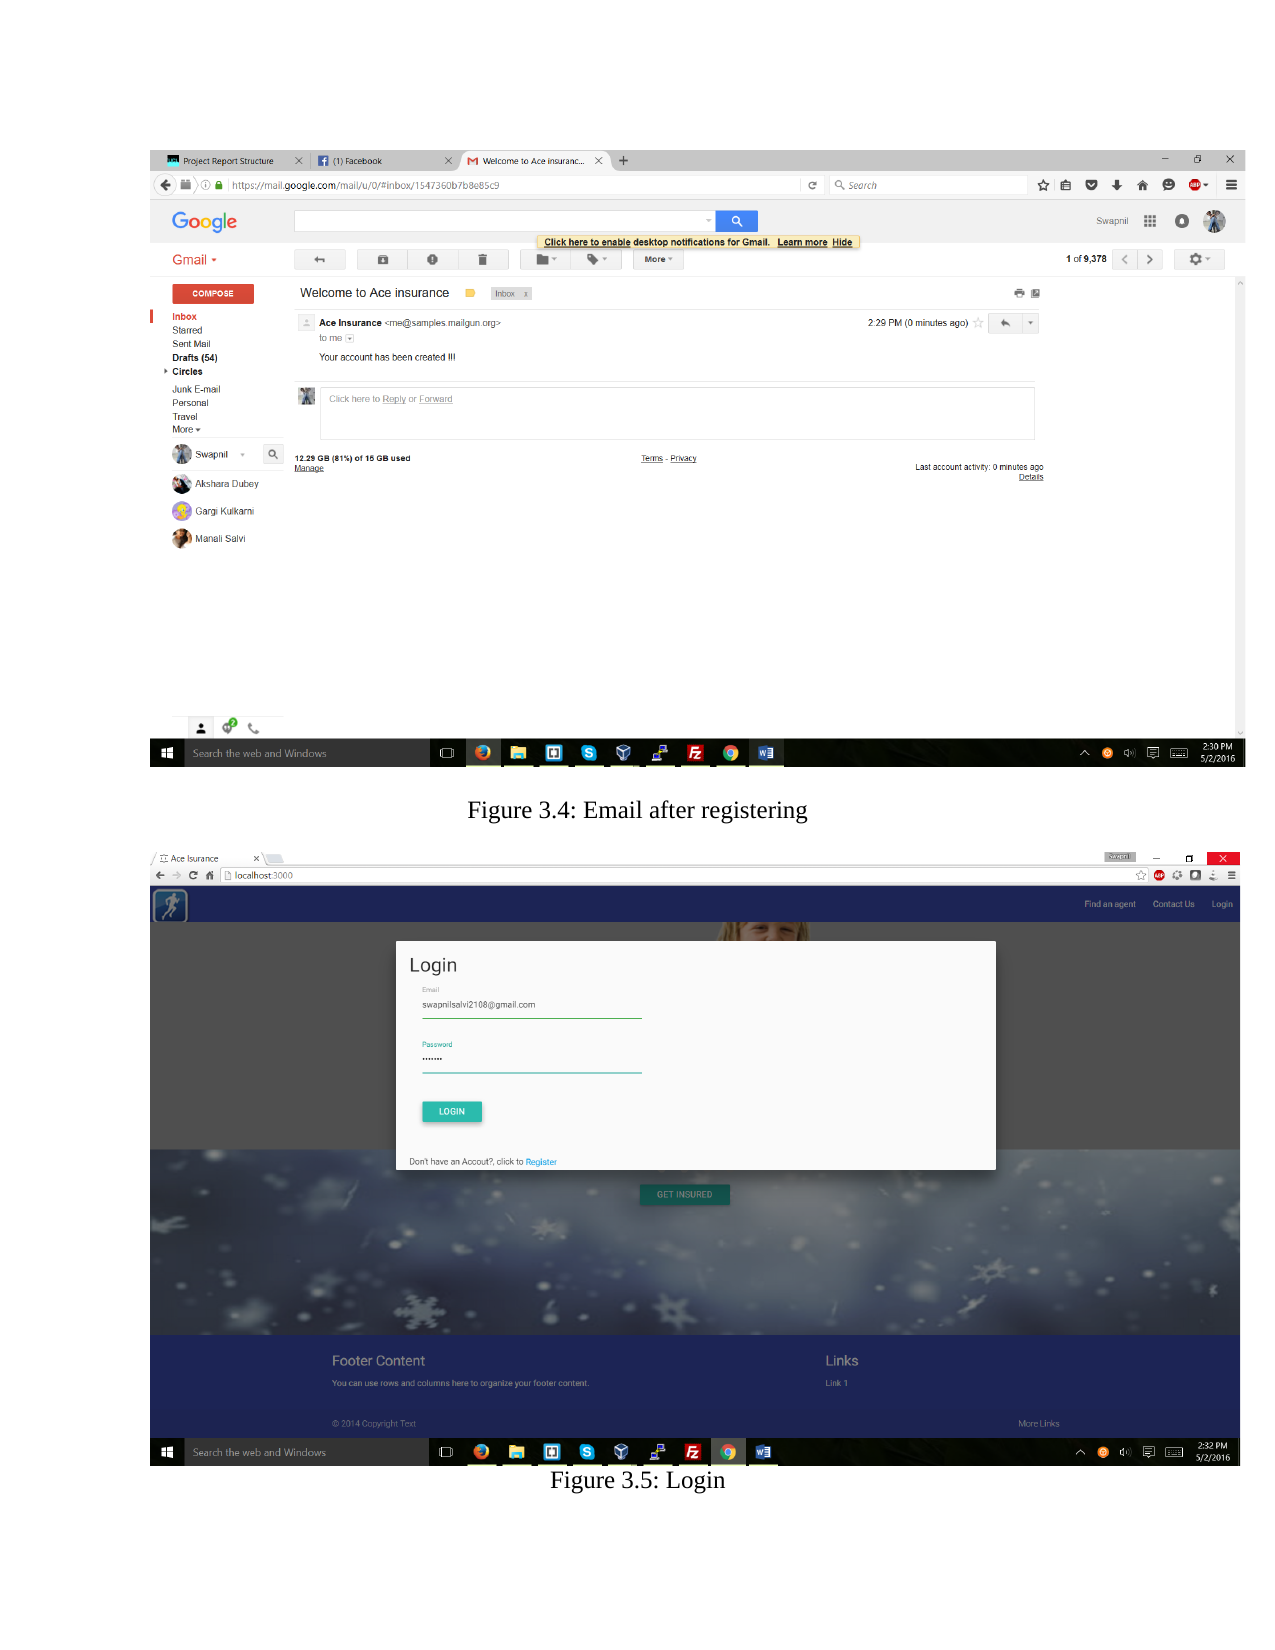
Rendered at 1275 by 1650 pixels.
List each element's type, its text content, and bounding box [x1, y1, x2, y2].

text Figure 3.5: Login [150, 1466, 1125, 1494]
picture [150, 852, 1241, 1466]
picture [150, 150, 1246, 767]
text Figure 3.4: Email after registering [150, 795, 1125, 824]
